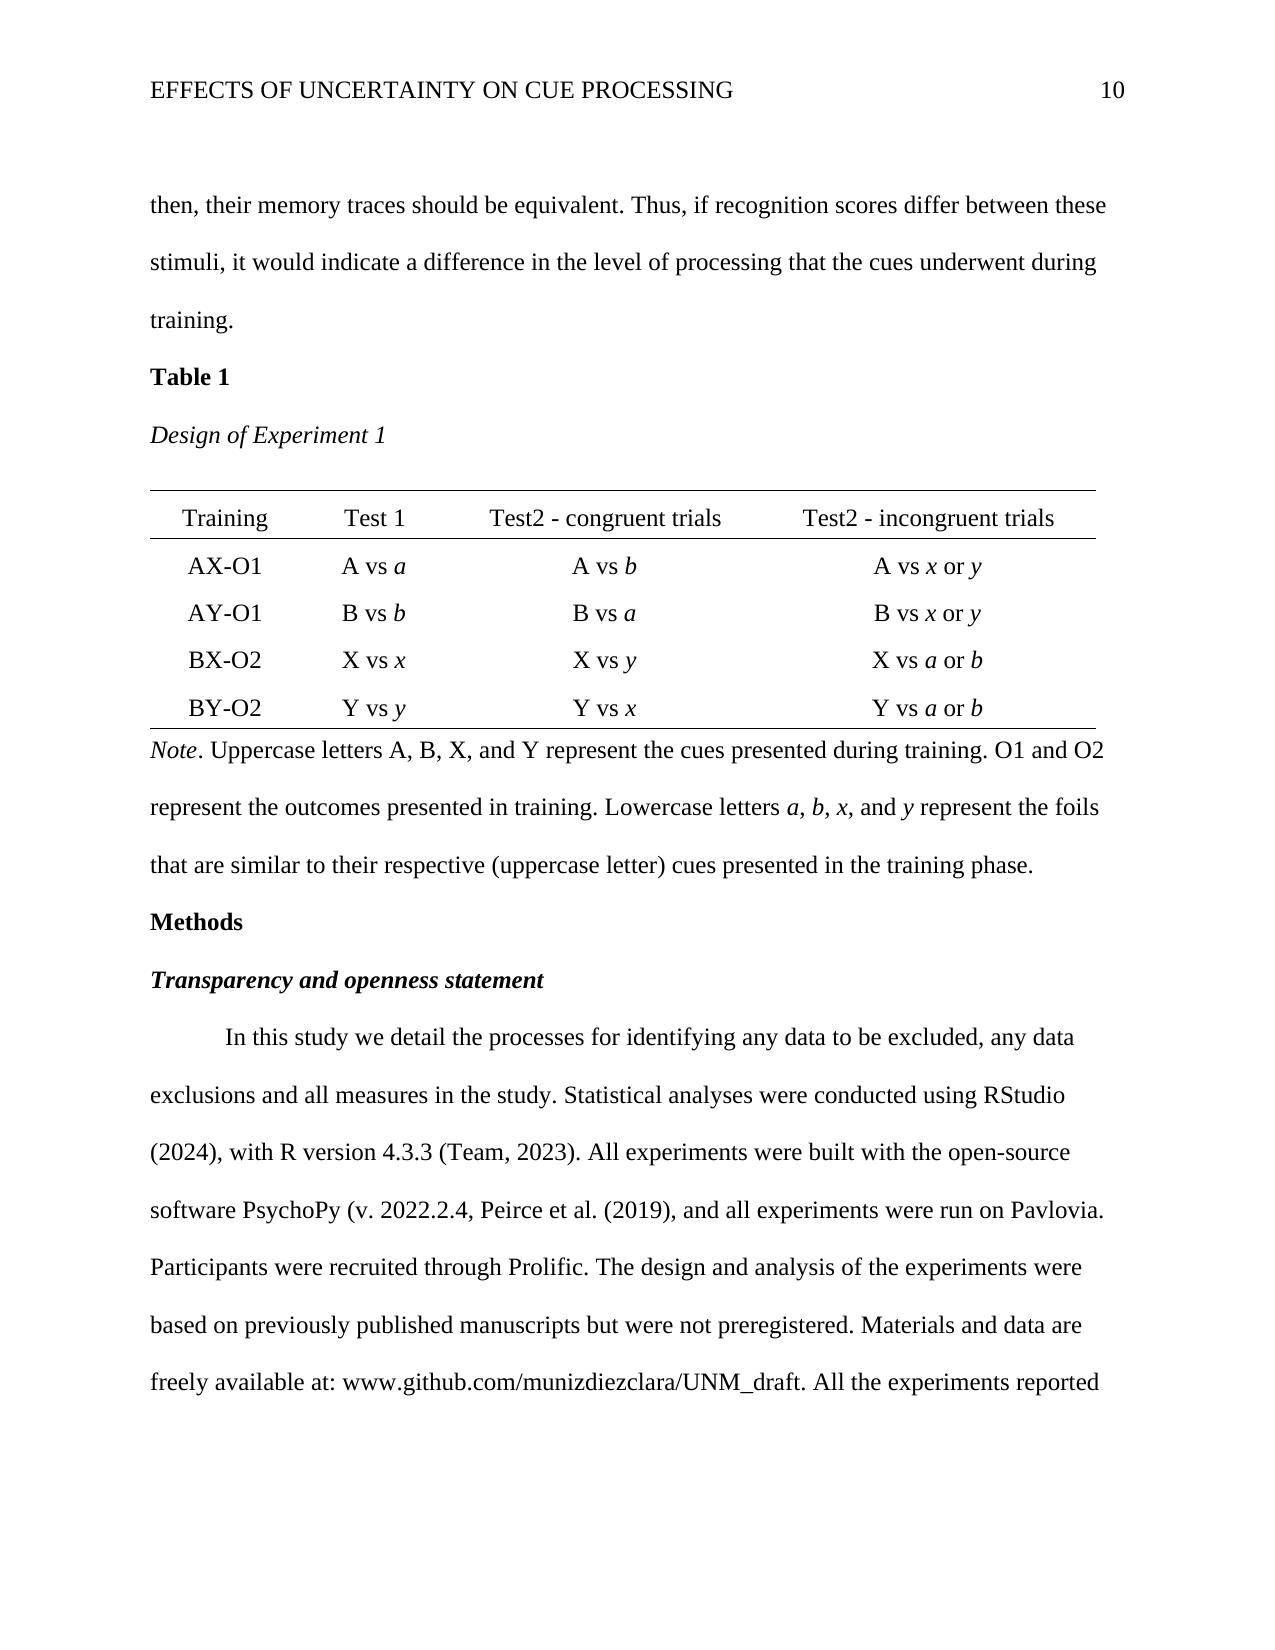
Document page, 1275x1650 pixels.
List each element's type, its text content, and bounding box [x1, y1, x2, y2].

table_cell BX-O2 [150, 633, 300, 680]
table_cell BY-O2 [150, 680, 300, 727]
subtitle Methods [150, 907, 1125, 936]
table_cell X vs y [450, 633, 761, 680]
table_cell X vs x [300, 633, 450, 680]
text Design of Experiment 1 [150, 420, 1125, 449]
table_header Test 1 [300, 491, 450, 538]
table_cell B vs b [300, 586, 450, 633]
table_cell X vs a or b [761, 633, 1096, 680]
table_cell A vs a [300, 539, 450, 586]
table_cell Y vs x [450, 680, 761, 727]
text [150, 1022, 1125, 1396]
table_header Test2 - incongruent trials [761, 491, 1096, 538]
table_cell B vs x or y [761, 586, 1096, 633]
table_cell Y vs y [300, 680, 450, 727]
subtitle Transparency and openness statement [150, 965, 1125, 993]
title Table 1 [150, 362, 1125, 391]
table_cell A vs b [450, 539, 761, 586]
table_cell AX-O1 [150, 539, 300, 586]
table_header Training [150, 491, 300, 538]
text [150, 190, 1125, 334]
table_header Test2 - congruent trials [450, 491, 761, 538]
table_cell AY-O1 [150, 586, 300, 633]
text Note. Uppercase letters A, B, X, and Y represent the cues presented during training. O1 and O2 represent the outcomes presented in training. Lowercase letters a, b, x, and y represent the foils that are similar to their respective (uppercase letter) cues presented in the training phase. [150, 735, 1125, 878]
table_cell A vs x or y [761, 539, 1096, 586]
table_cell B vs a [450, 586, 761, 633]
table_cell Y vs a or b [761, 680, 1096, 727]
